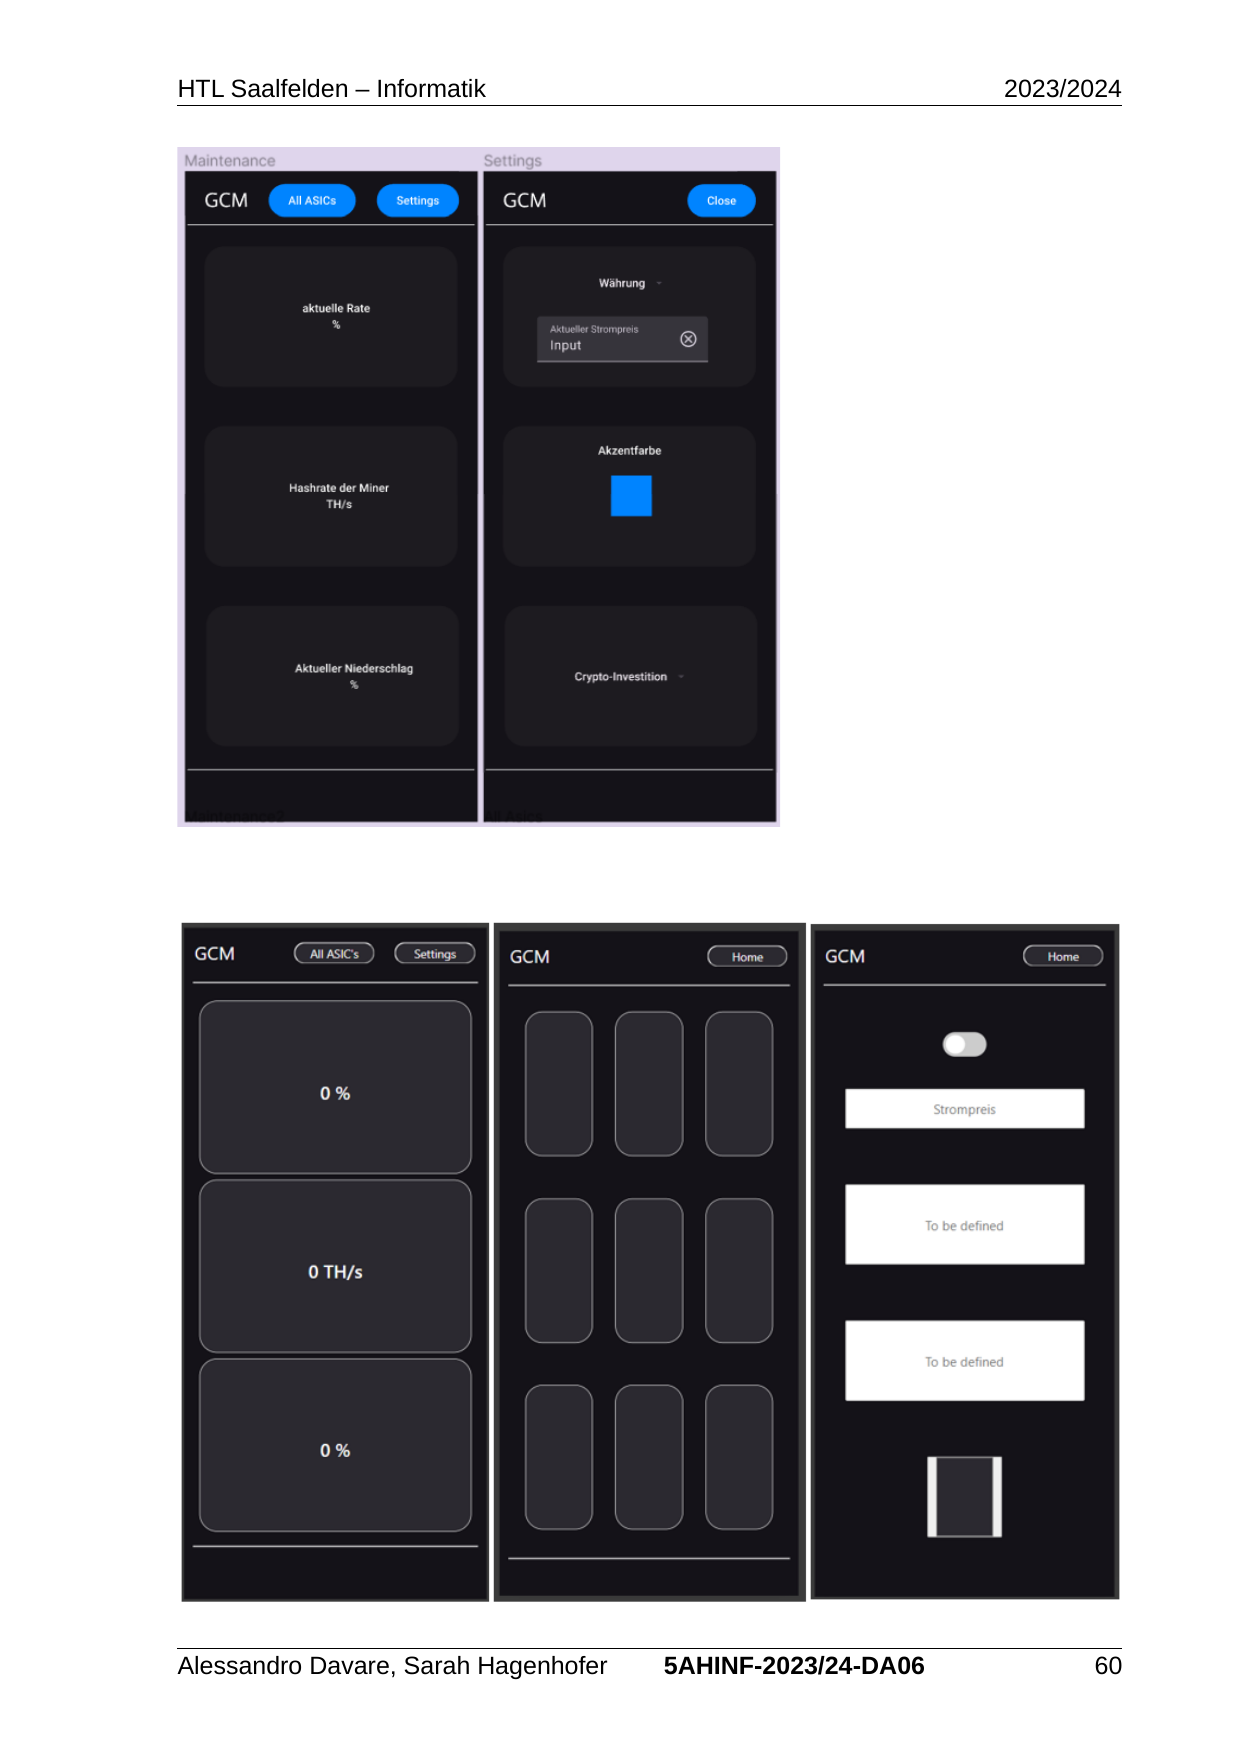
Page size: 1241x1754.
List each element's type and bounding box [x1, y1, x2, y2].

picture [177, 147, 781, 827]
picture [177, 917, 1123, 1603]
